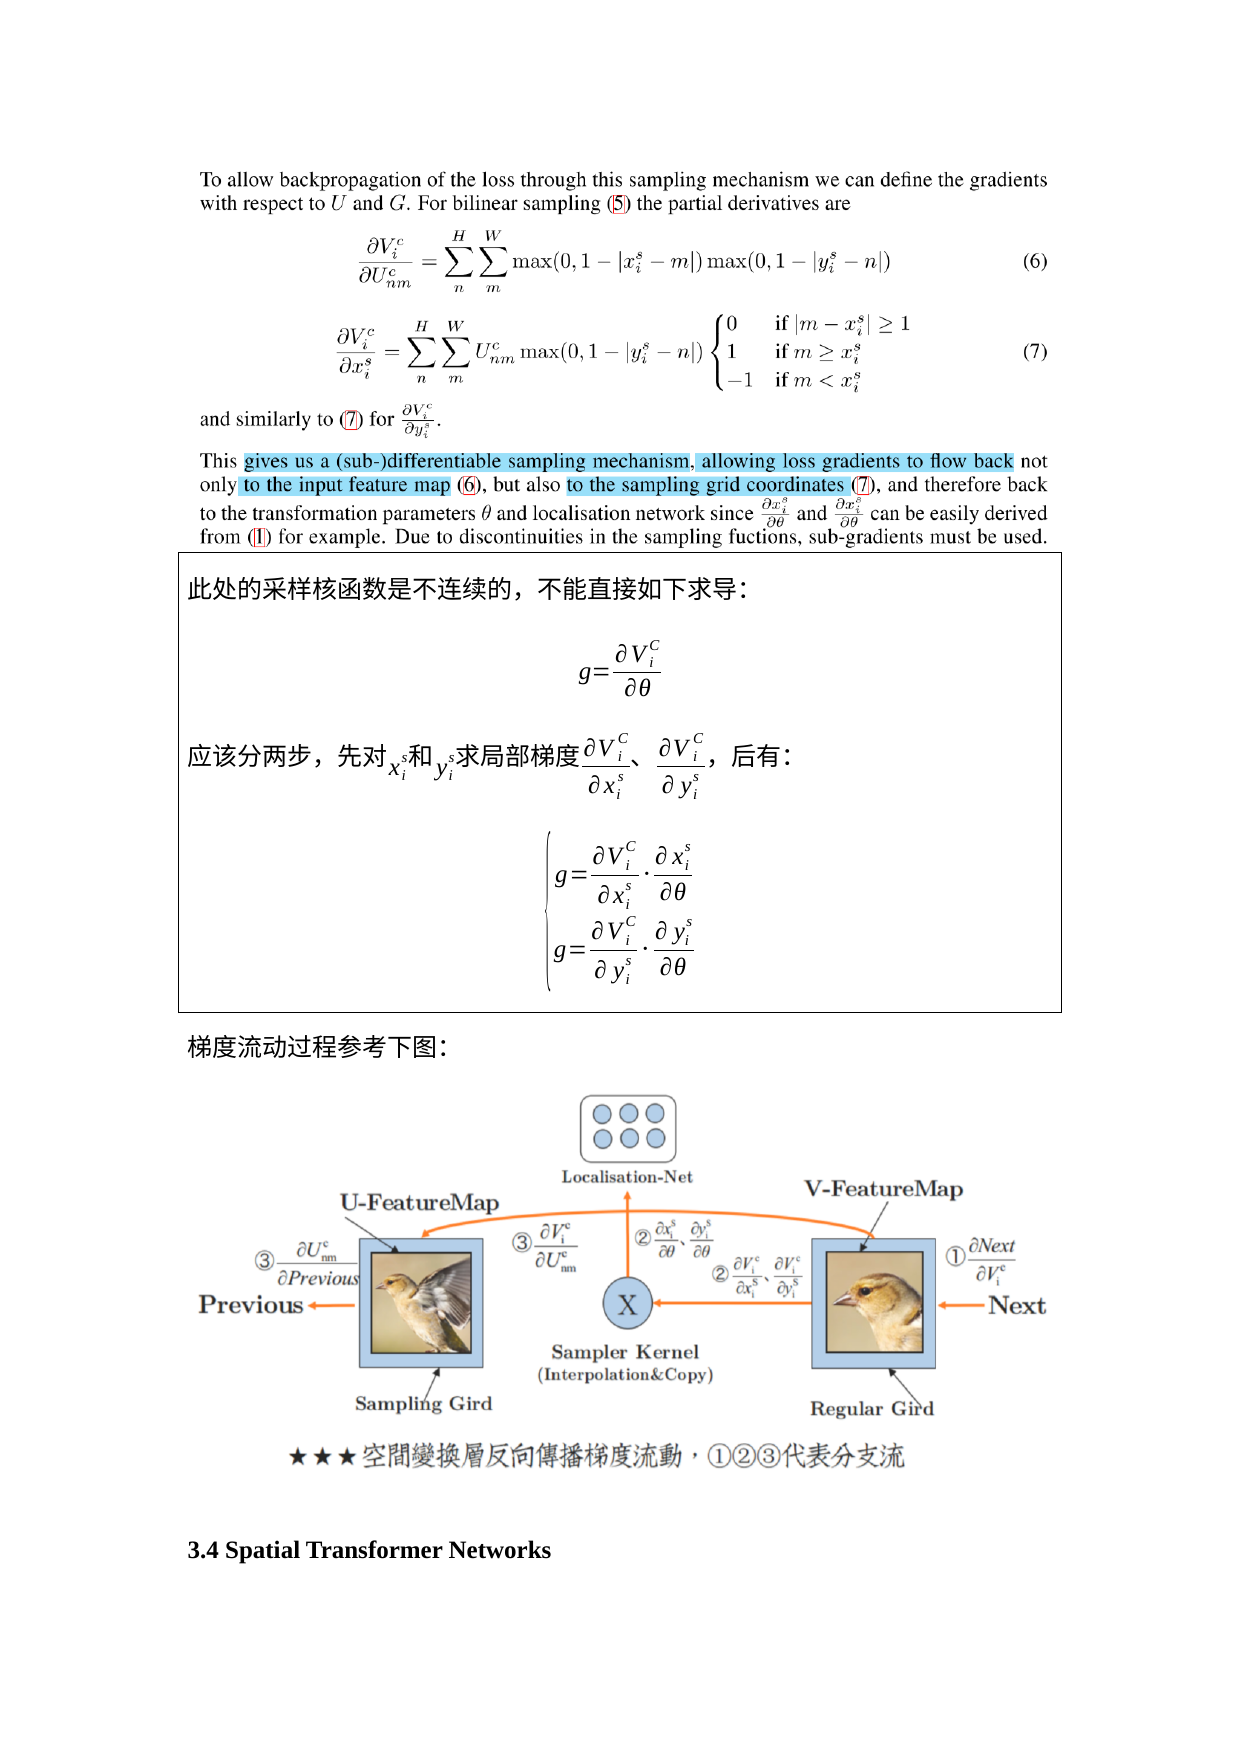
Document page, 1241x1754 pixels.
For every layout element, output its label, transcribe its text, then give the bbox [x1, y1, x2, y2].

text 梯度流动过程参考下图： [187, 1013, 1053, 1078]
picture [187, 1078, 1053, 1481]
picture [187, 162, 1053, 549]
text 应该分两步，先对和求局部梯度、，后有： [187, 718, 1053, 815]
text 此处的采样核函数是不连续的，不能直接如下求导： [179, 553, 1061, 620]
text 3.4 Spatial Transformer Networks [187, 1533, 1053, 1566]
